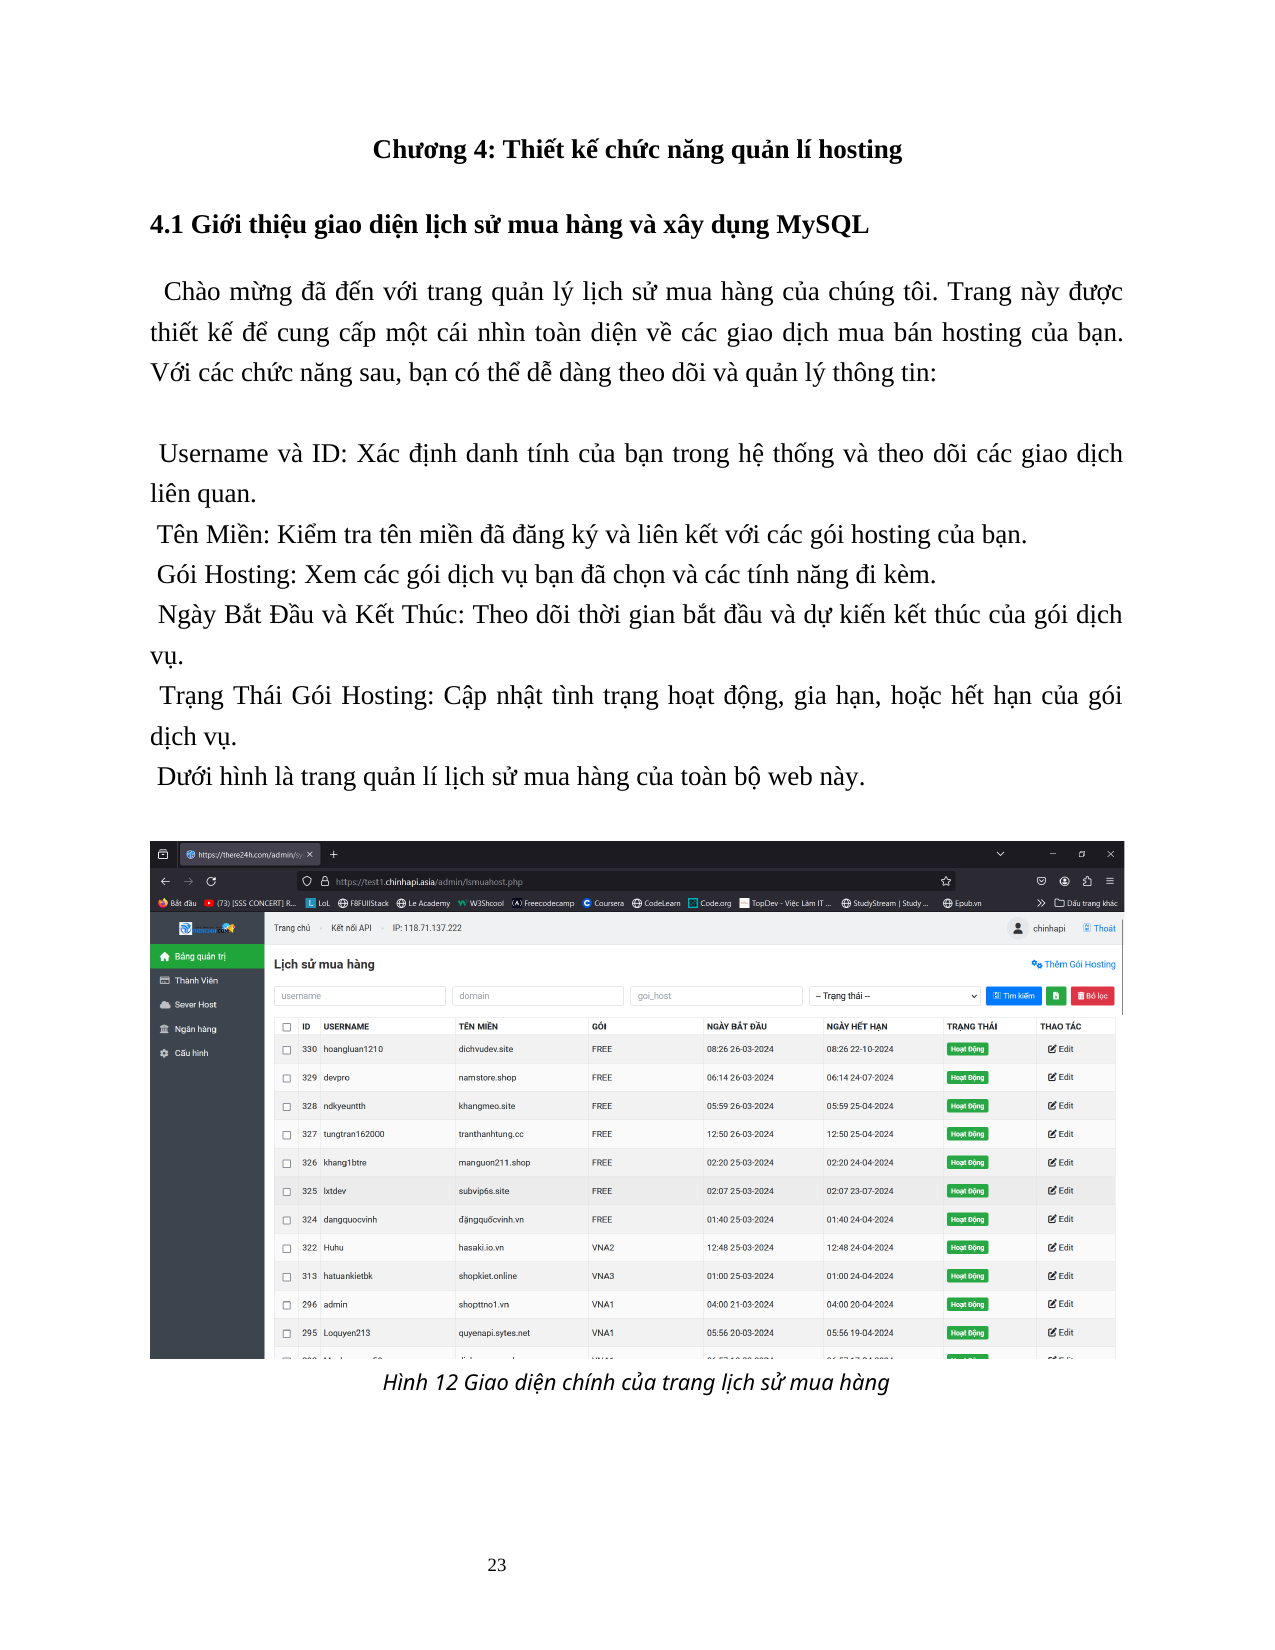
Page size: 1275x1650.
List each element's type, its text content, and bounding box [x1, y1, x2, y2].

text Dưới hình là trang quản lí lịch sử mua hàng của toàn bộ web này. [150, 760, 1125, 791]
text Gói Hosting: Xem các gói dịch vụ bạn đã chọn và các tính năng đi kèm. [150, 558, 1125, 589]
text Trạng Thái Gói Hosting: Cập nhật tình trạng hoạt động, gia hạn, hoặc hết hạn của gói dịch vụ. [150, 679, 1125, 751]
text Hình 12 Giao diện chính của trang lịch sử mua hàng [150, 1367, 1125, 1397]
subtitle Chương 4: Thiết kế chức năng quản lí hosting [150, 133, 1125, 164]
text Ngày Bắt Đầu và Kết Thúc: Theo dõi thời gian bắt đầu và dự kiến kết thúc của gói dịch vụ. [150, 598, 1125, 670]
picture [150, 841, 1125, 1359]
text Username và ID: Xác định danh tính của bạn trong hệ thống và theo dõi các giao dịch liên quan. [150, 437, 1125, 508]
text Chào mừng đã đến với trang quản lý lịch sử mua hàng của chúng tôi. Trang này được thiết kế để cung cấp một cái nhìn toàn diện về các giao dịch mua bán hosting của bạn. Với các chức năng sau, bạn có thể dễ dàng theo dõi và quản lý thông tin: [150, 275, 1125, 387]
subtitle 4.1 Giới thiệu giao diện lịch sử mua hàng và xây dụng MySQL [150, 208, 1125, 239]
text Tên Miền: Kiểm tra tên miền đã đăng ký và liên kết với các gói hosting của bạn. [150, 518, 1125, 549]
